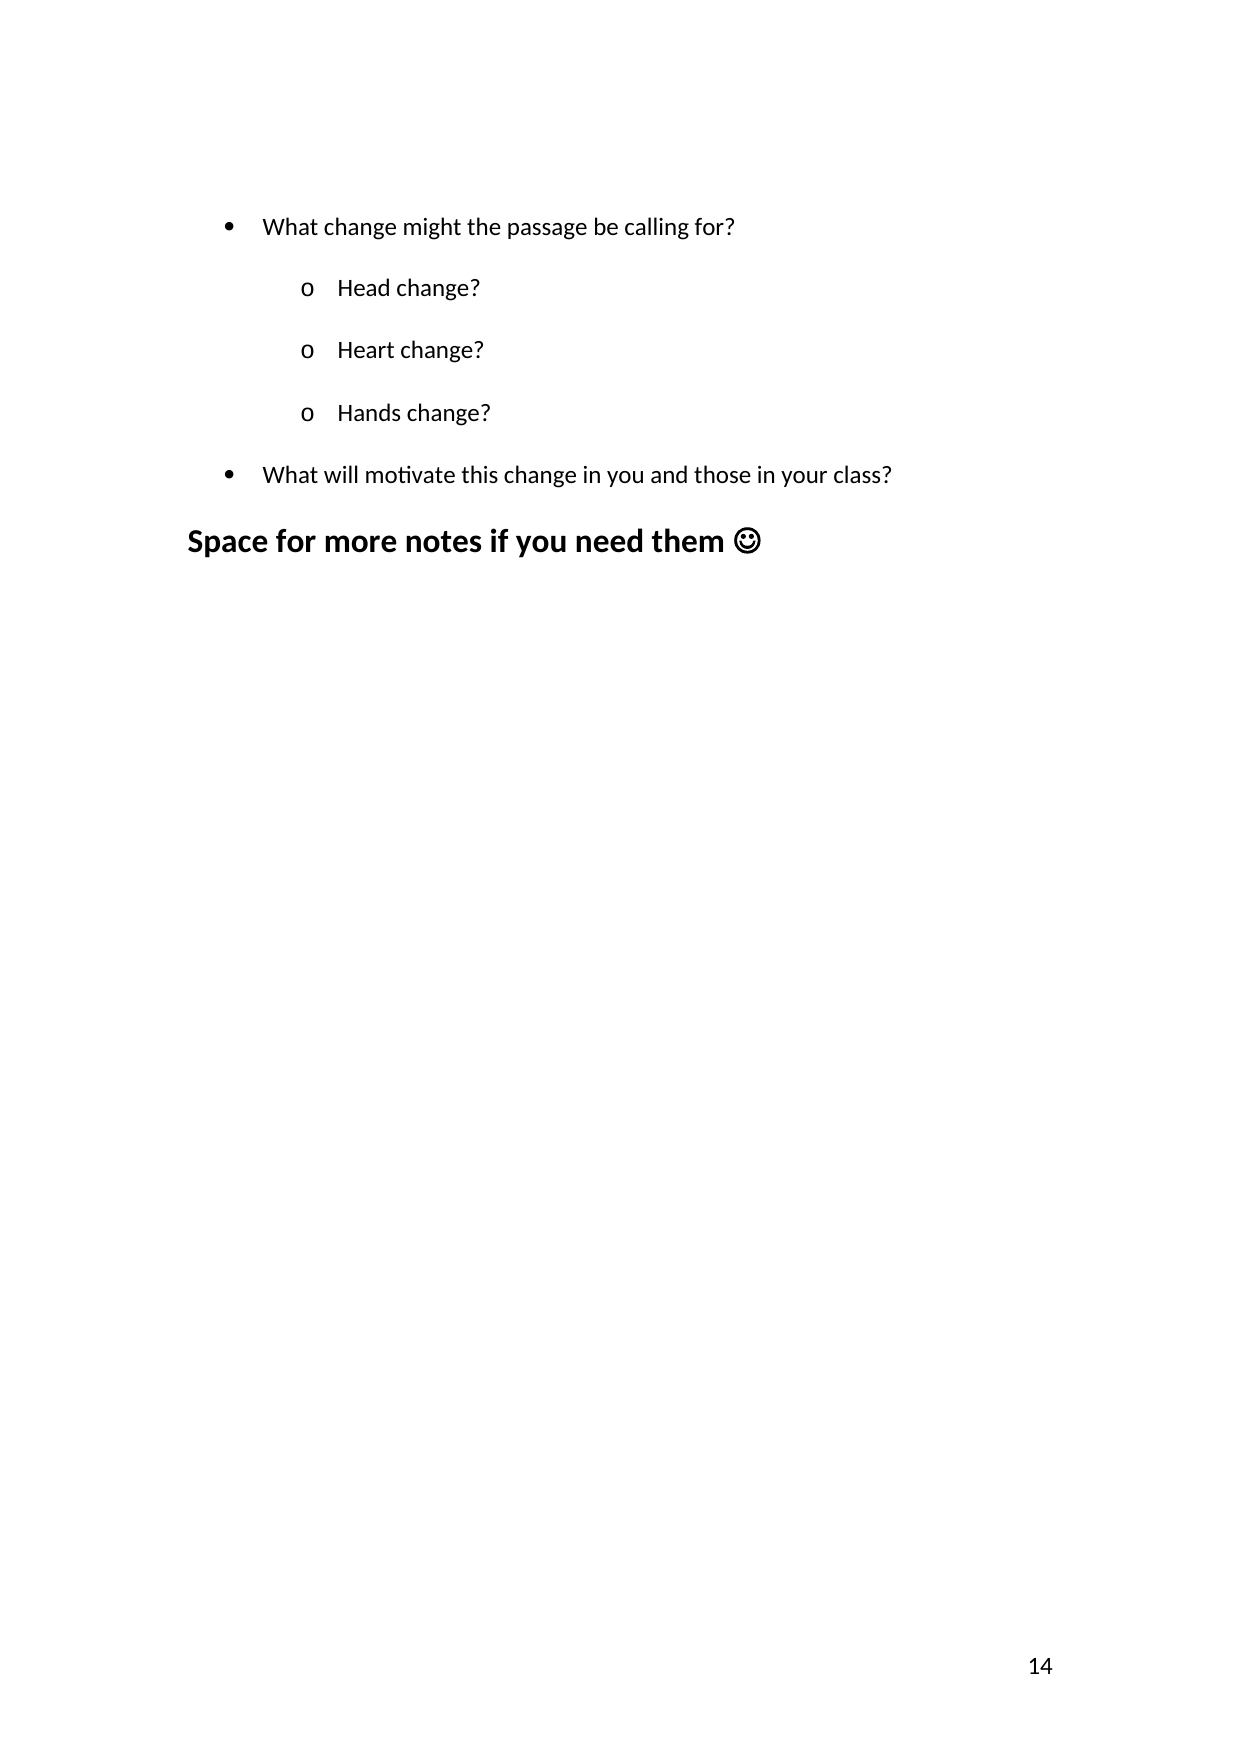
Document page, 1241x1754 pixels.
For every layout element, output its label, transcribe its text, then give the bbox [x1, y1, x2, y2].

list Hands change? [300, 397, 1053, 428]
text Space for more notes if you need them [187, 520, 1053, 561]
list What change might the passage be calling for? [225, 211, 1053, 242]
list Head change? [300, 272, 1053, 304]
list Heart change? [300, 334, 1053, 366]
list What will motivate this change in you and those in your class? [225, 459, 1053, 489]
